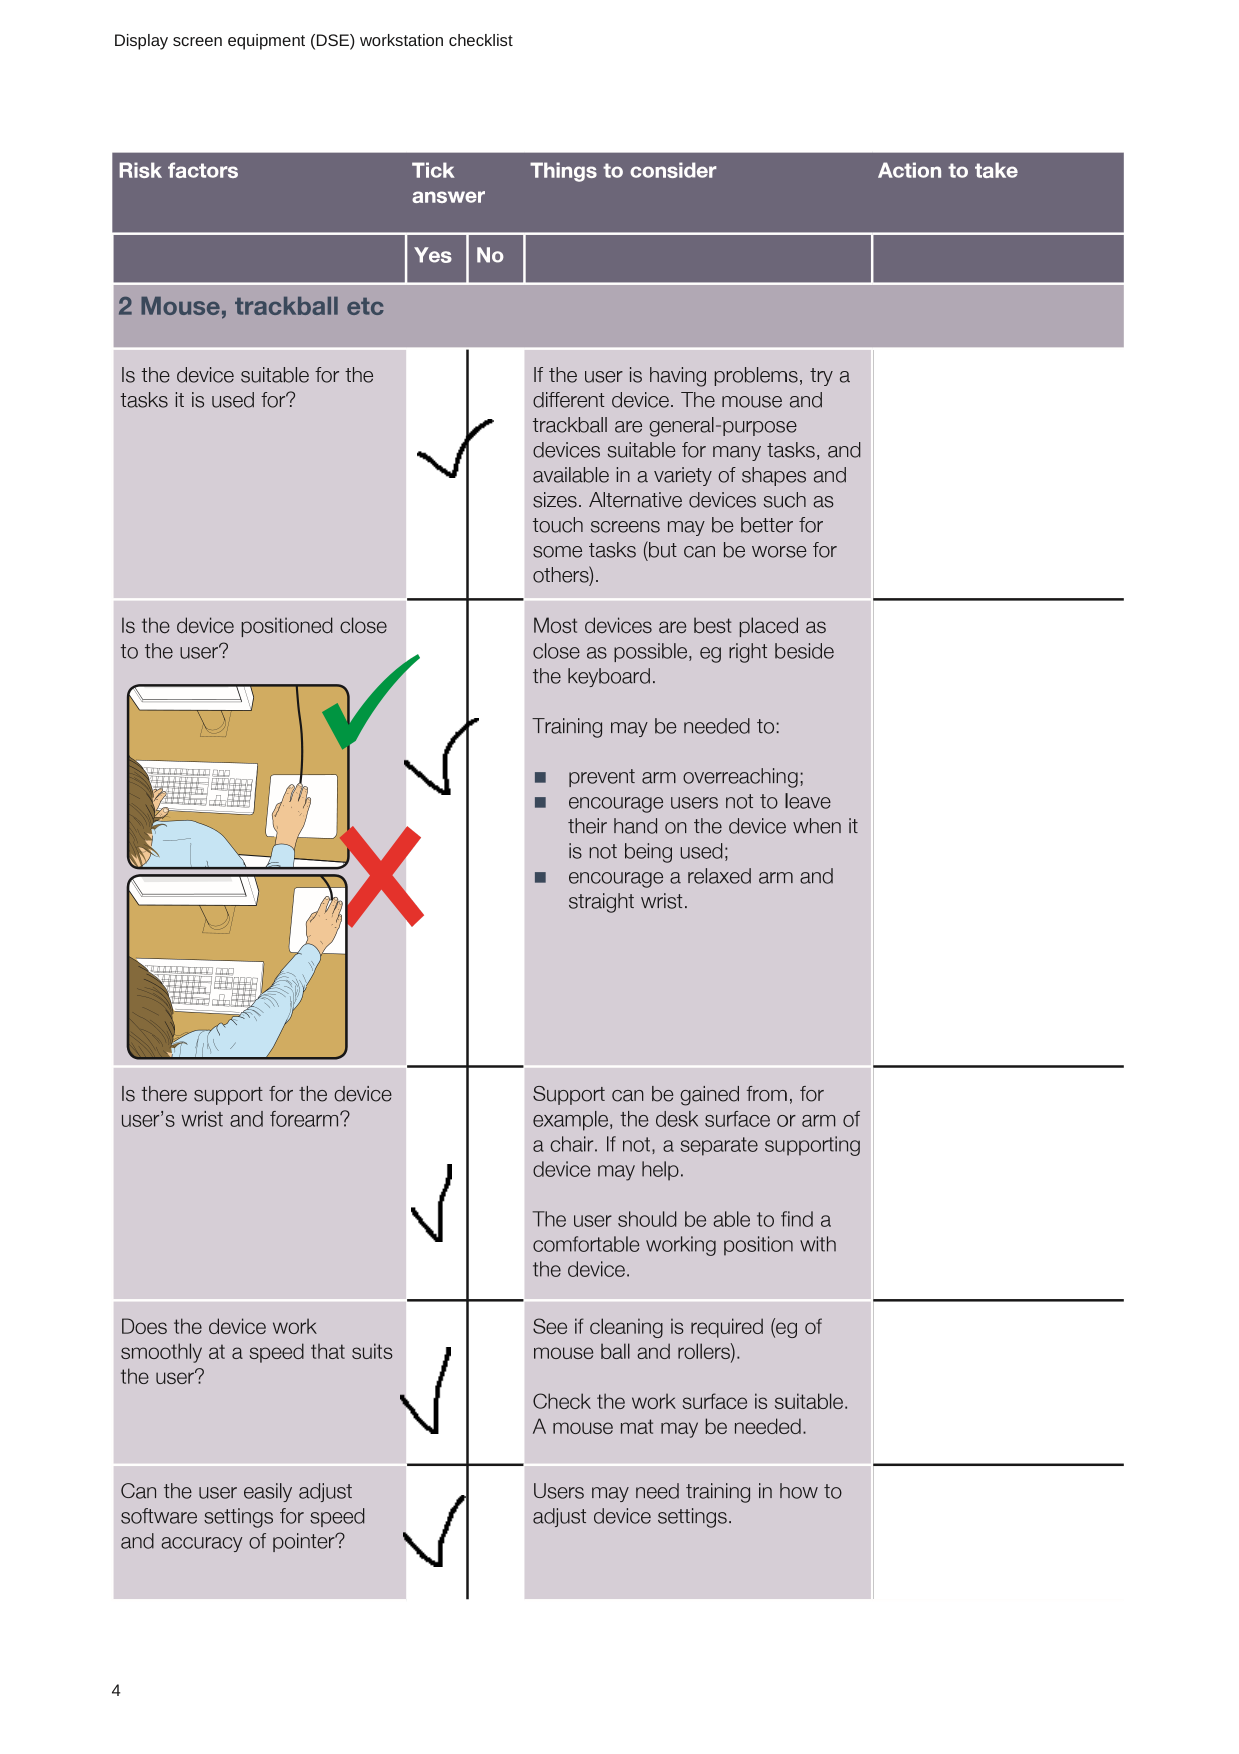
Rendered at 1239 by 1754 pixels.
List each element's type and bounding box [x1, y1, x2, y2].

picture [110, 150, 1125, 1602]
